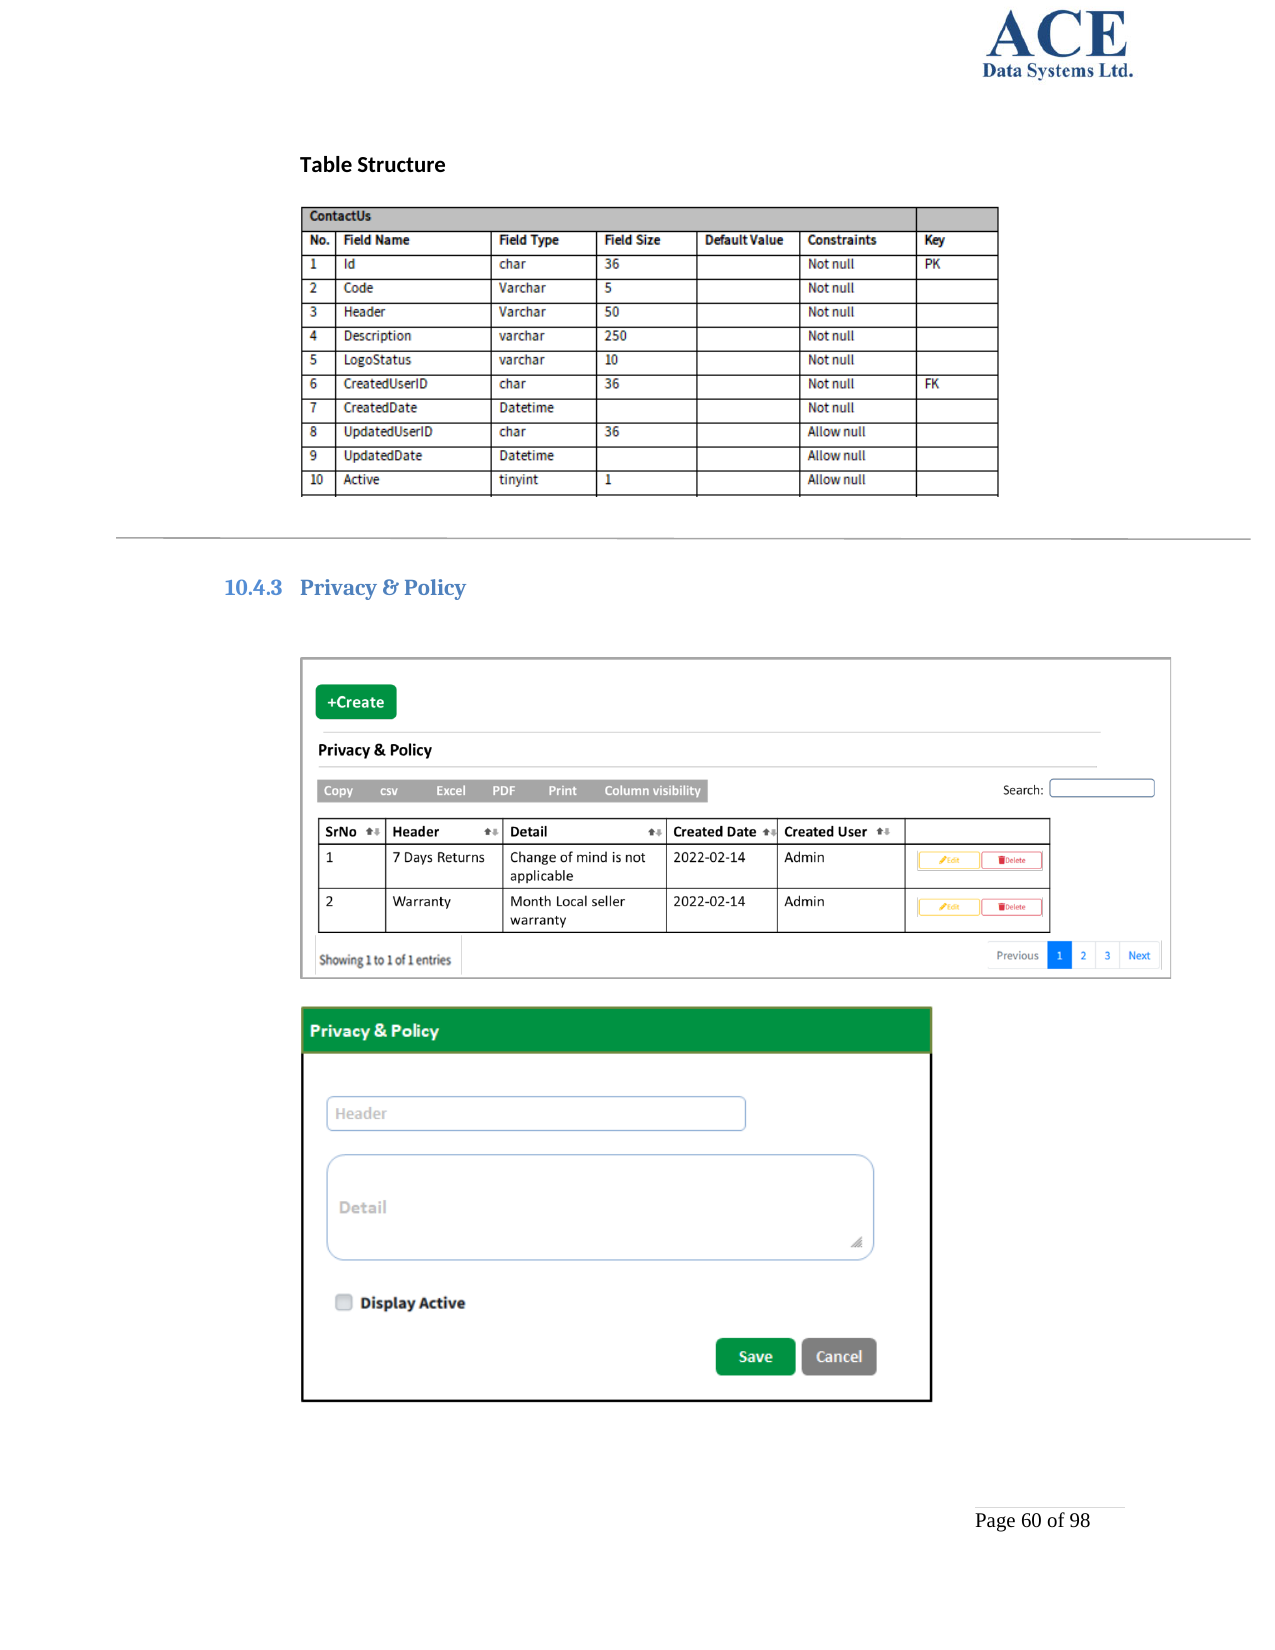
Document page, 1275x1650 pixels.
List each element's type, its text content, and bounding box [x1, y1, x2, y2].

picture [300, 203, 1000, 497]
picture [300, 657, 1172, 979]
picture [300, 1003, 936, 1407]
subtitle Privacy & Policy [225, 574, 1125, 601]
text Table Structure [150, 150, 1125, 178]
picture [975, 0, 1141, 87]
